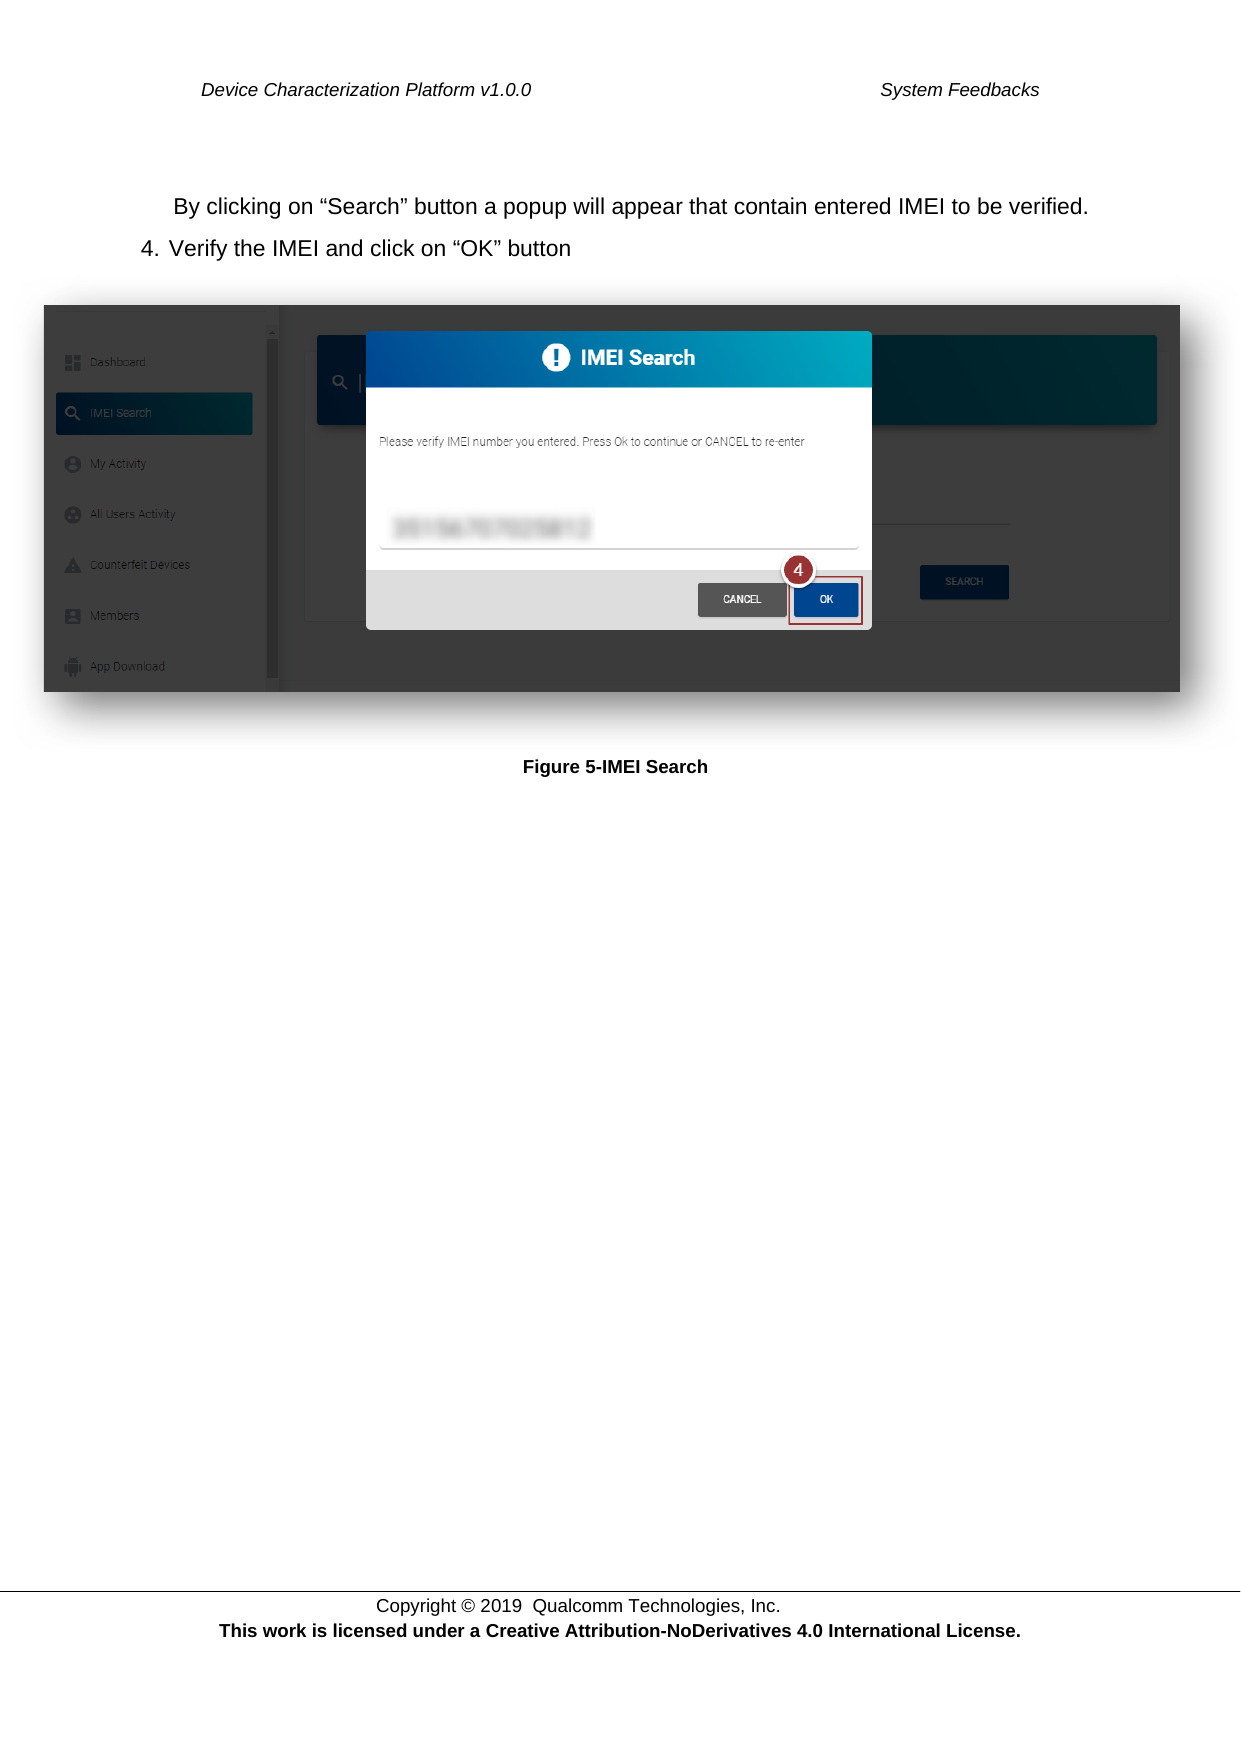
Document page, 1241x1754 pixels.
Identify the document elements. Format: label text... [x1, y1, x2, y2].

text By clicking on “Search” button a popup will appear that contain entered IMEI to be verified. [103, 193, 1231, 219]
list Verify the IMEI and click on “OK” button [141, 235, 1231, 262]
picture [43, 305, 1180, 692]
text Figure 5-IMEI Search [0, 756, 1231, 778]
